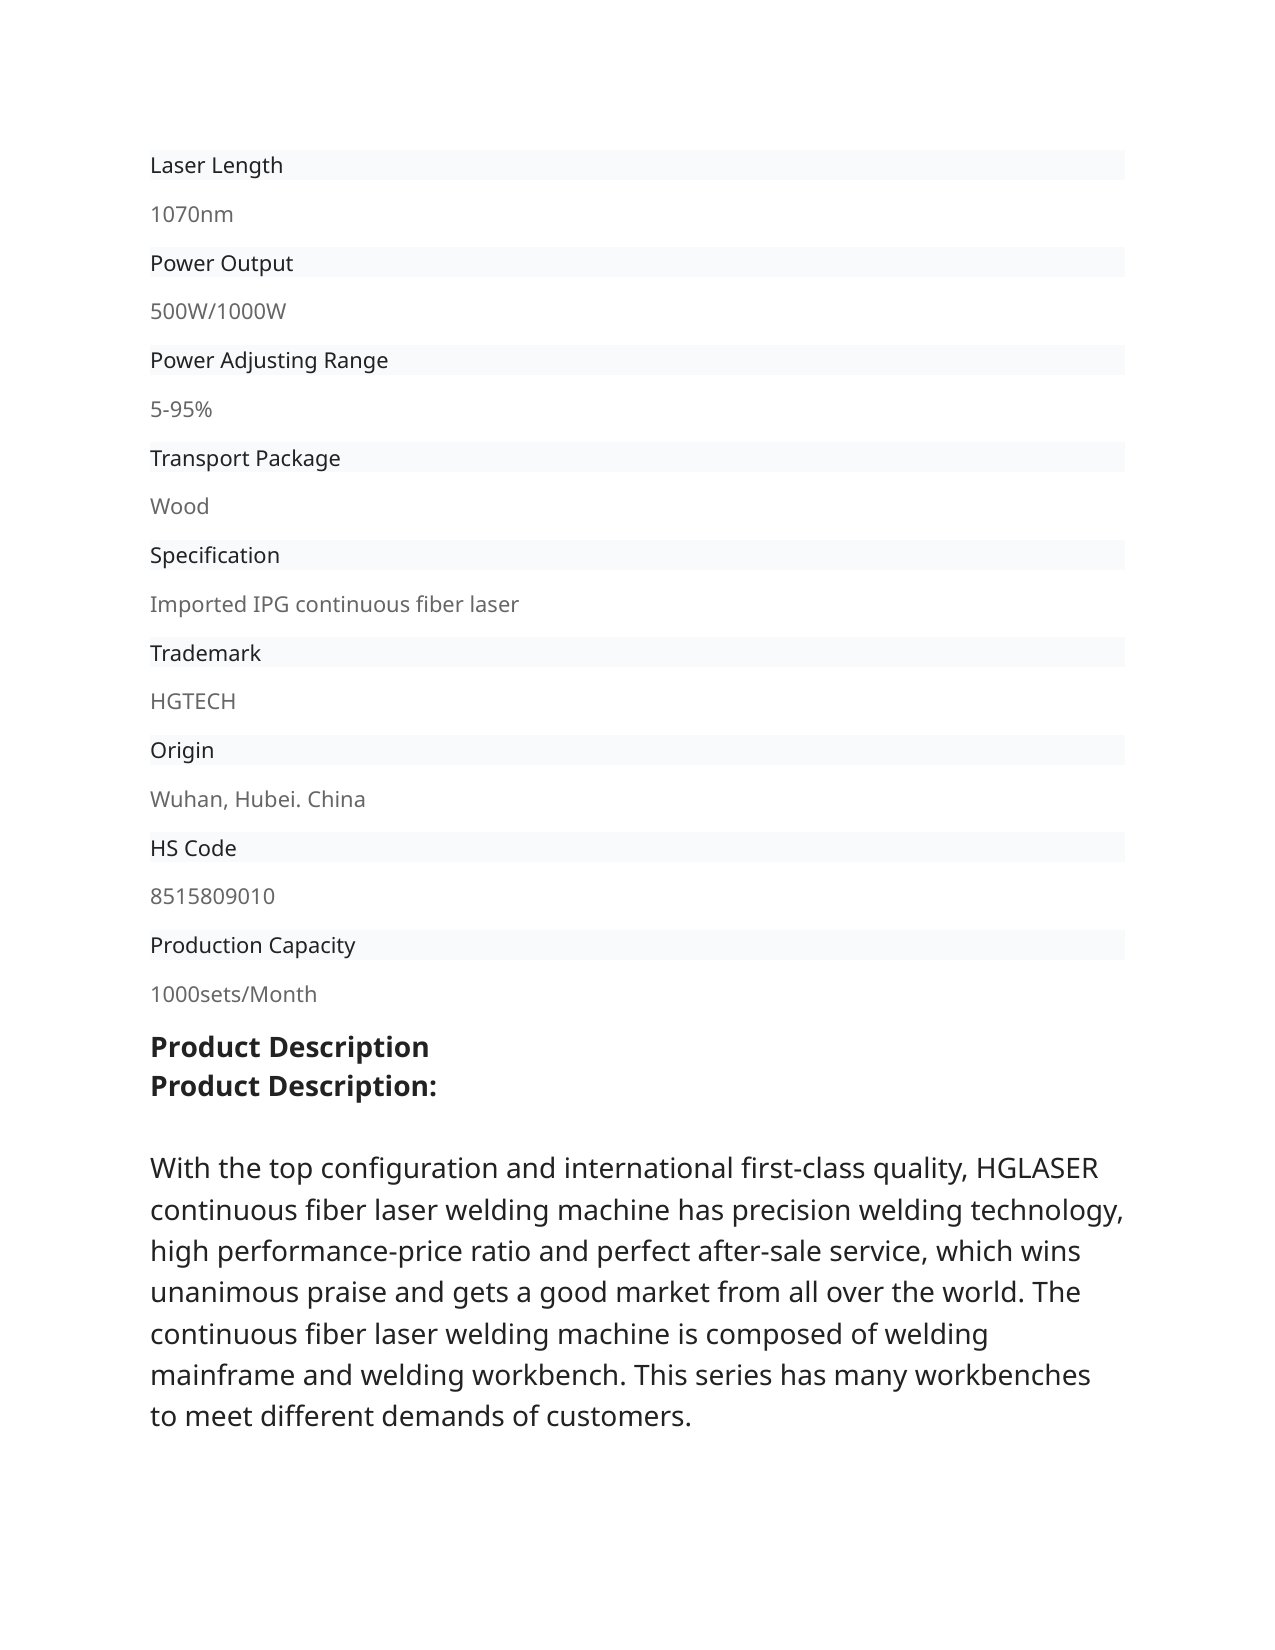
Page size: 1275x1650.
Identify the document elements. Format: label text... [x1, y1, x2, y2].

text Laser Length [150, 150, 1125, 180]
text Wuhan, Hubei. China [150, 784, 1125, 813]
text Production Capacity [150, 930, 1125, 960]
text Imported IPG continuous fiber laser [150, 589, 1125, 618]
text Trademark [150, 637, 1125, 667]
text Power Adjusting Range [150, 345, 1125, 375]
text Power Output [150, 247, 1125, 277]
text 500W/1000W [150, 296, 1125, 326]
text 5-95% [150, 394, 1125, 423]
text HS Code [150, 832, 1125, 862]
text 8515809010 [150, 881, 1125, 911]
text Wood [150, 491, 1125, 521]
text Product Description: With the top configuration and international first-class quality, HGLASER continuous fiber laser welding machine has precision welding technology, high performance-price ratio and perfect after-sale service, which wins unanimous praise and gets a good market from all over the world. The continuous fiber laser welding machine is composed of welding mainframe and welding workbench. This series has many workbenches to meet different demands of customers. [150, 1066, 1125, 1465]
text Origin [150, 735, 1125, 765]
text 1000sets/Month [150, 979, 1125, 1008]
subtitle Product Description [150, 1027, 1125, 1066]
text Transport Package [150, 442, 1125, 472]
text Specification [150, 540, 1125, 570]
text HGTECH [150, 686, 1125, 716]
text 1070nm [150, 199, 1125, 228]
